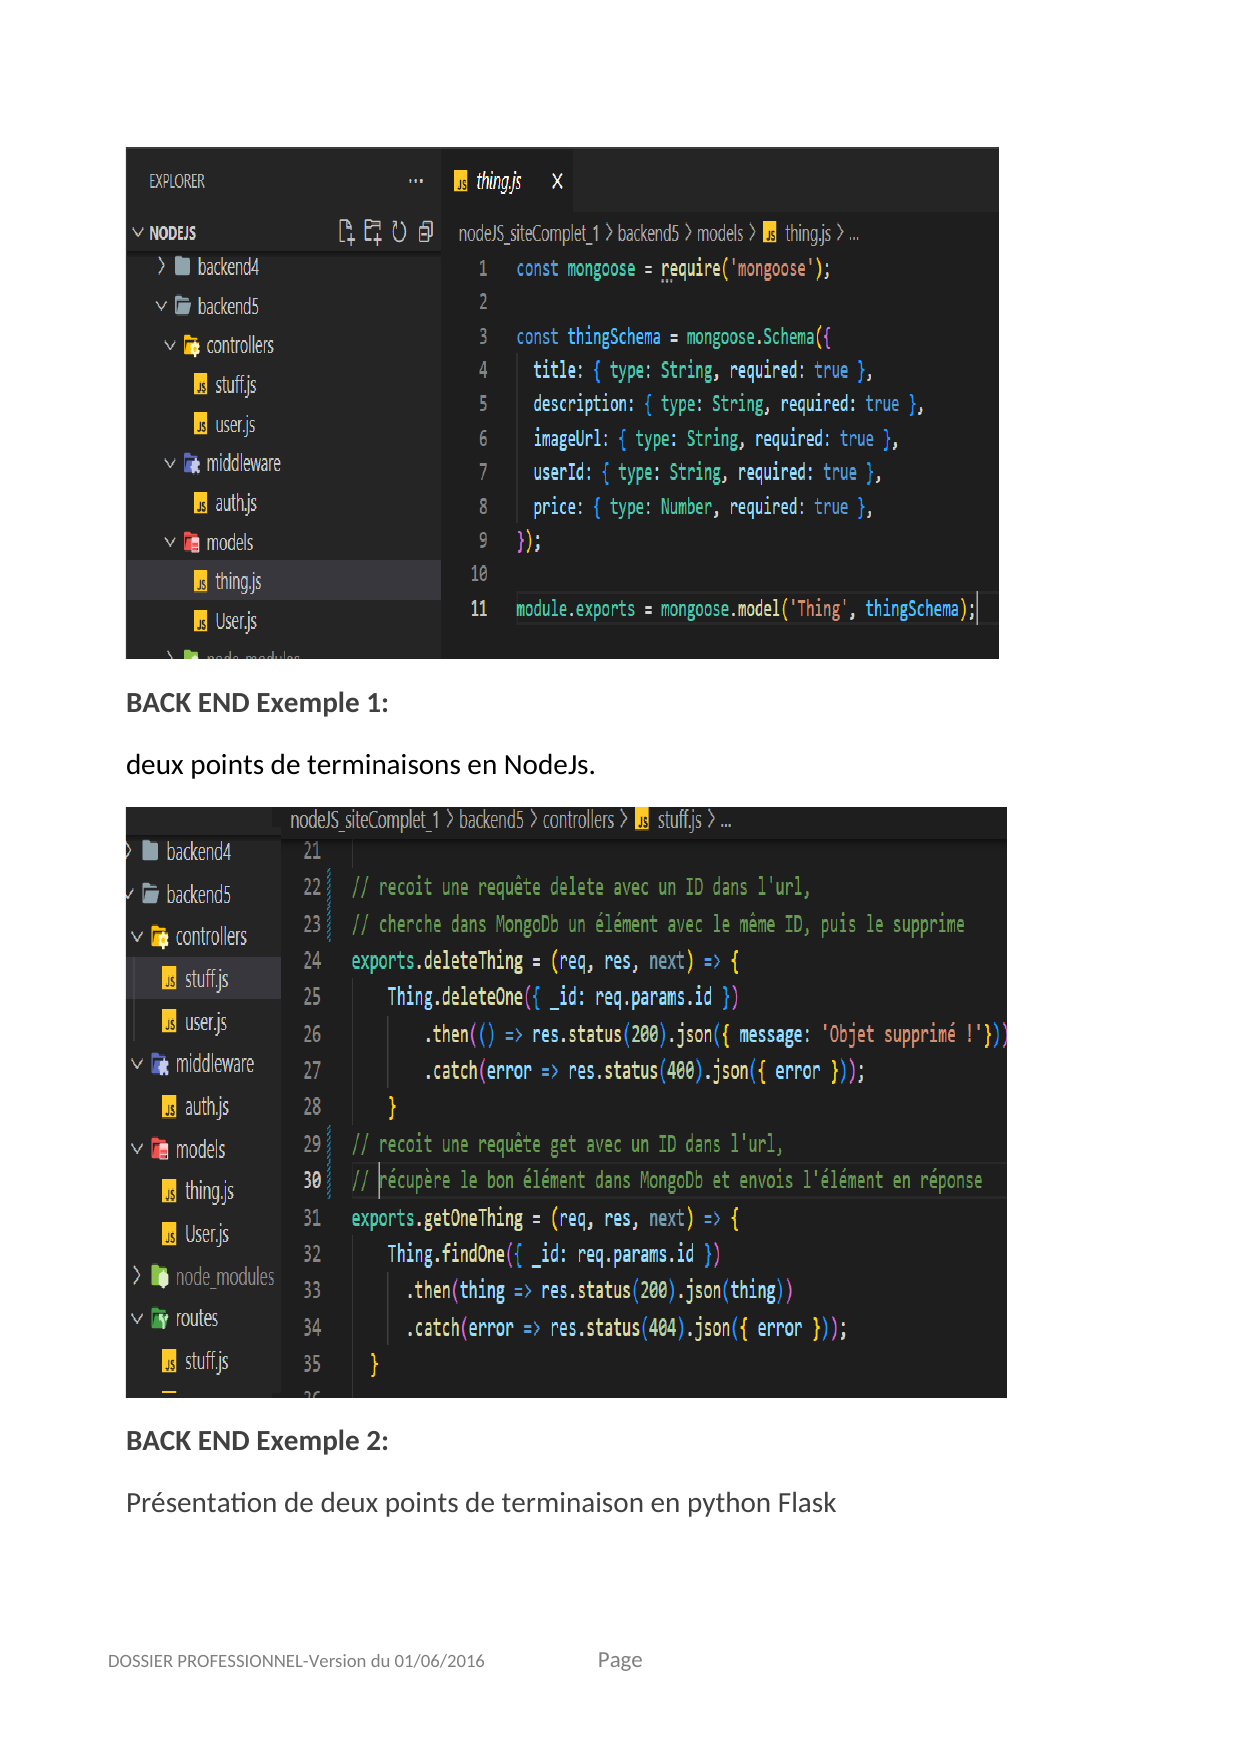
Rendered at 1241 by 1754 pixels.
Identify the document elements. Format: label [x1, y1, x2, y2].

picture [125, 807, 1007, 1398]
table_cell [115, 148, 1133, 1544]
picture [125, 147, 999, 659]
